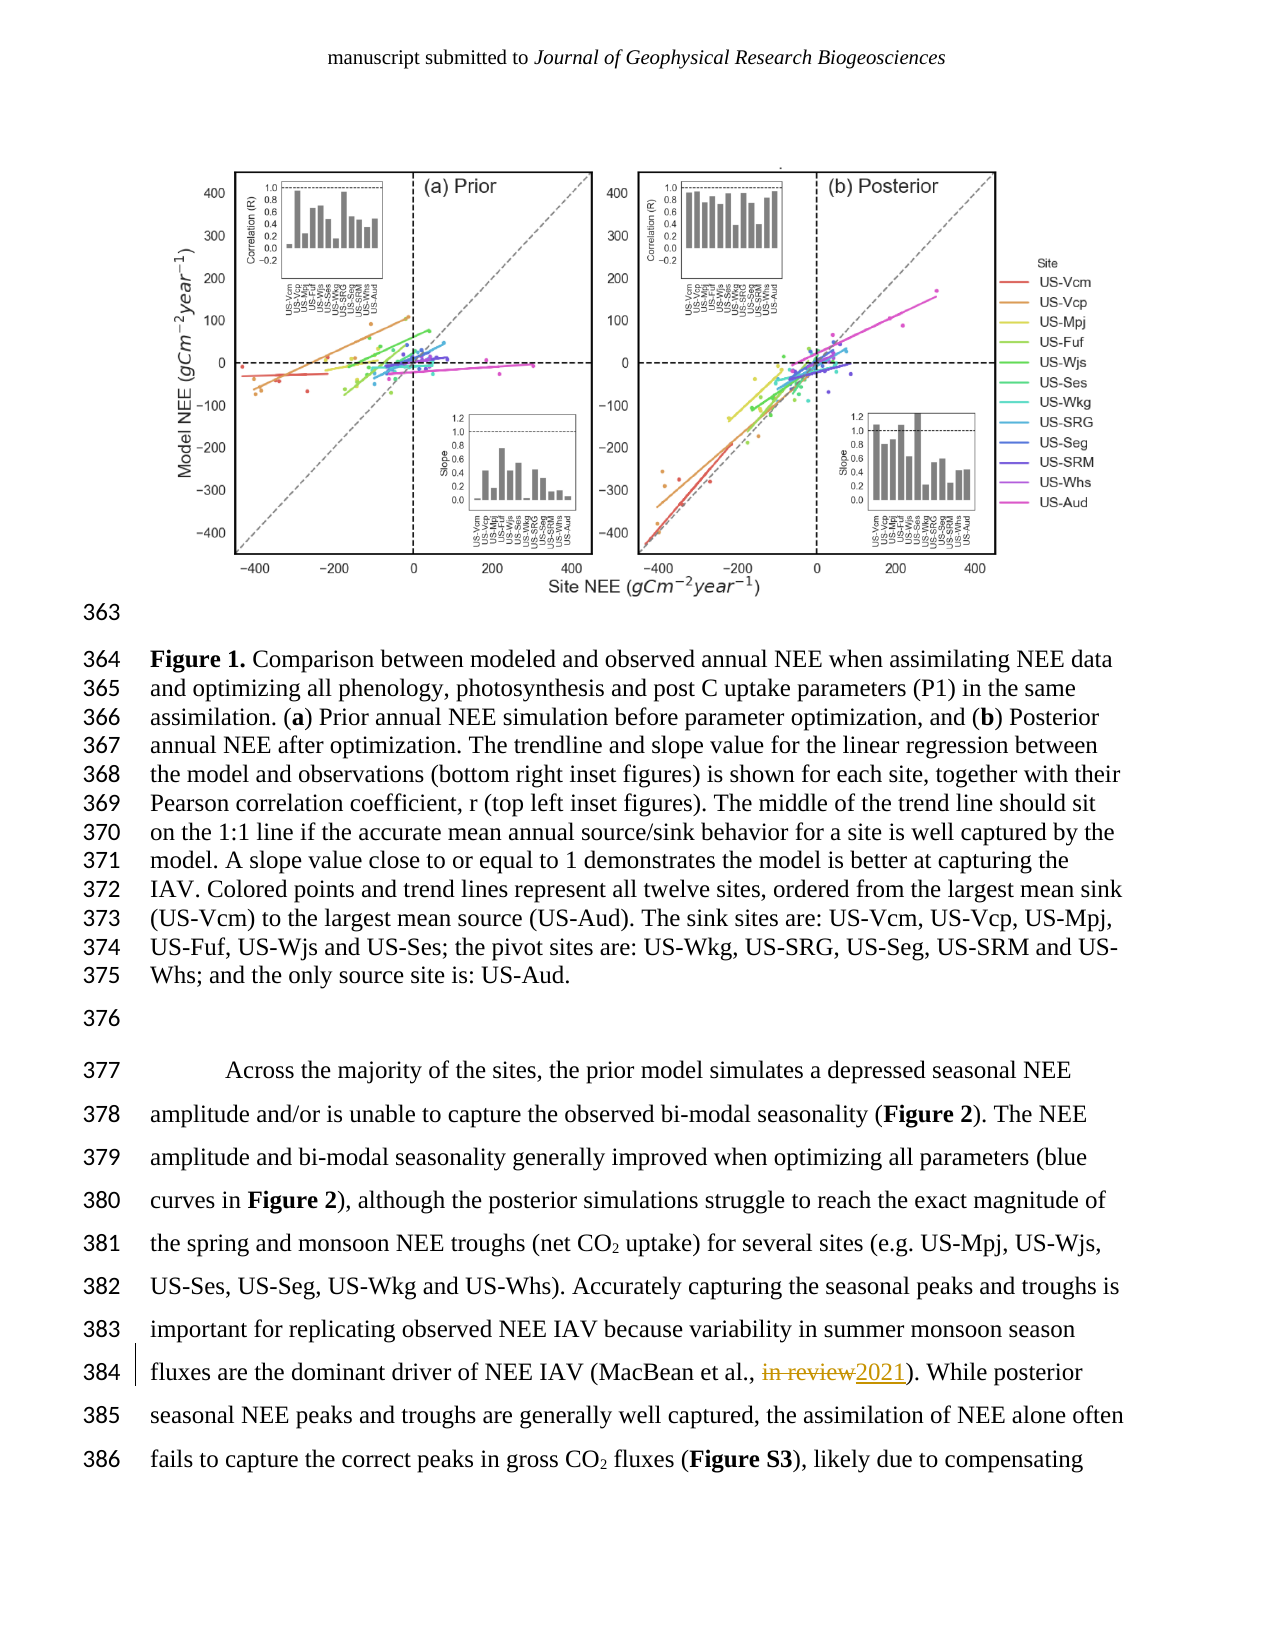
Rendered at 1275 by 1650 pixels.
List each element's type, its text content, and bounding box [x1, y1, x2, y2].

text Figure 1. Comparison between modeled and observed annual NEE when assimilating NEE data and optimizing all phenology, photosynthesis and post C uptake parameters (P1) in the same assimilation. (a) Prior annual NEE simulation before parameter optimization, and (b) Posterior annual NEE after optimization. The trendline and slope value for the linear regression between the model and observations (bottom right inset figures) is shown for each site, together with their Pearson correlation coefficient, r (top left inset figures). The middle of the trend line should sit on the 1:1 line if the accurate mean annual source/sink behavior for a site is well captured by the model. A slope value close to or equal to 1 demonstrates the model is better at capturing the IAV. Colored points and trend lines represent all twelve sites, ordered from the largest mean sink (US-Vcm) to the largest mean source (US-Aud). The sink sites are: US-Vcm, US-Vcp, US-Mpj, US-Fuf, US-Wjs and US-Ses; the pivot sites are: US-Wkg, US-SRG, US-Seg, US-SRM and US-Whs; and the only source site is: US-Aud. [150, 644, 1125, 989]
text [150, 1056, 1125, 1472]
picture [150, 150, 1125, 620]
